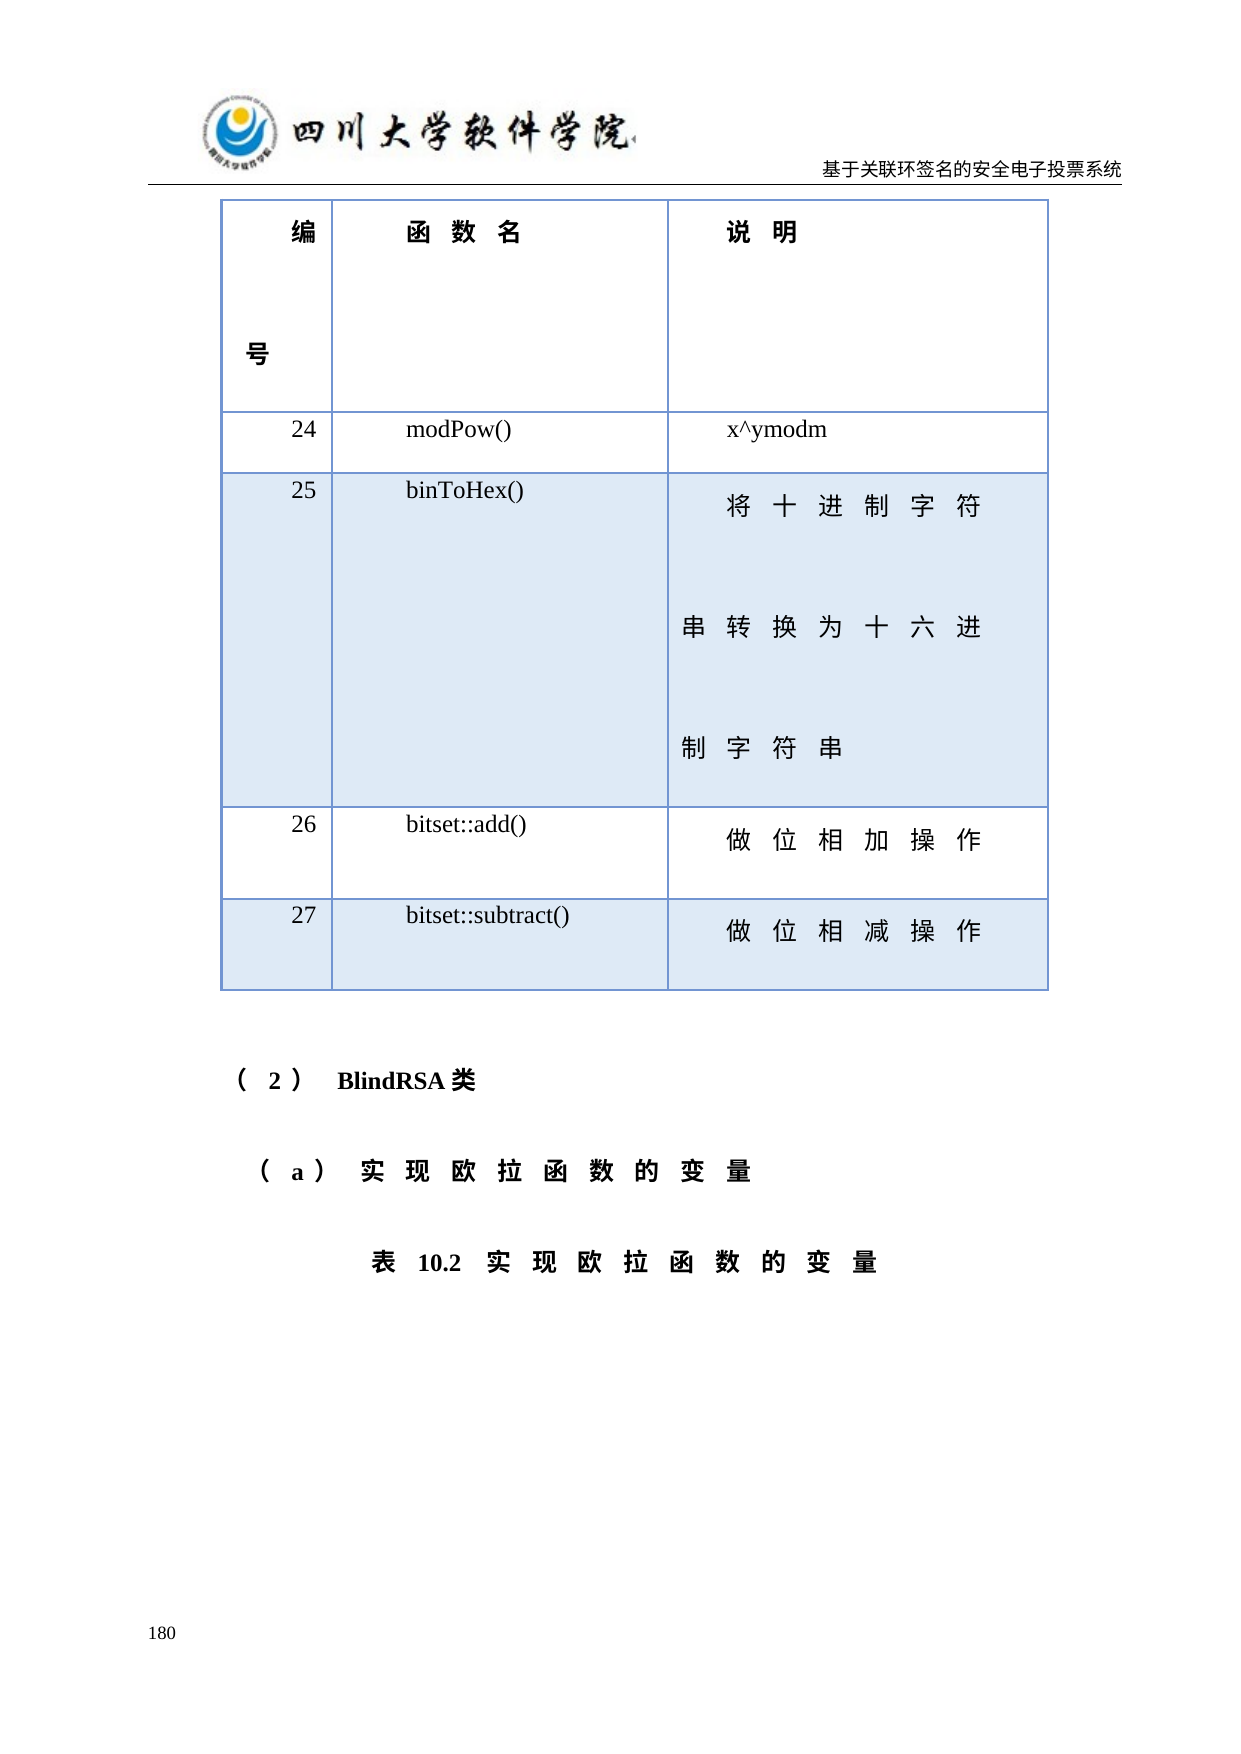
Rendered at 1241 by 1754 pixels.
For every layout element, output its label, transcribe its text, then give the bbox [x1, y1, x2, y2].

table_header 编号 [223, 201, 331, 411]
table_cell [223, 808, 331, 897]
picture [197, 88, 639, 177]
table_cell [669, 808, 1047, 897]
table_header 函数名 [333, 201, 667, 411]
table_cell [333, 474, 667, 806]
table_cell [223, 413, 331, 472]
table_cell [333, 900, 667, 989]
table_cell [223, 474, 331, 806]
text （a）实现欧拉函数的变量 [183, 1139, 1116, 1200]
text 表10.2 实现欧拉函数的变量 [154, 1231, 1116, 1291]
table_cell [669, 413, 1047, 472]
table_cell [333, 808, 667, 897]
table_header 说明 [669, 201, 1047, 411]
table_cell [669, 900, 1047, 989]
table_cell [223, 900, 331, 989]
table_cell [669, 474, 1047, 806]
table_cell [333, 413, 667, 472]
text （2）BlindRSA类 [154, 1048, 1116, 1109]
